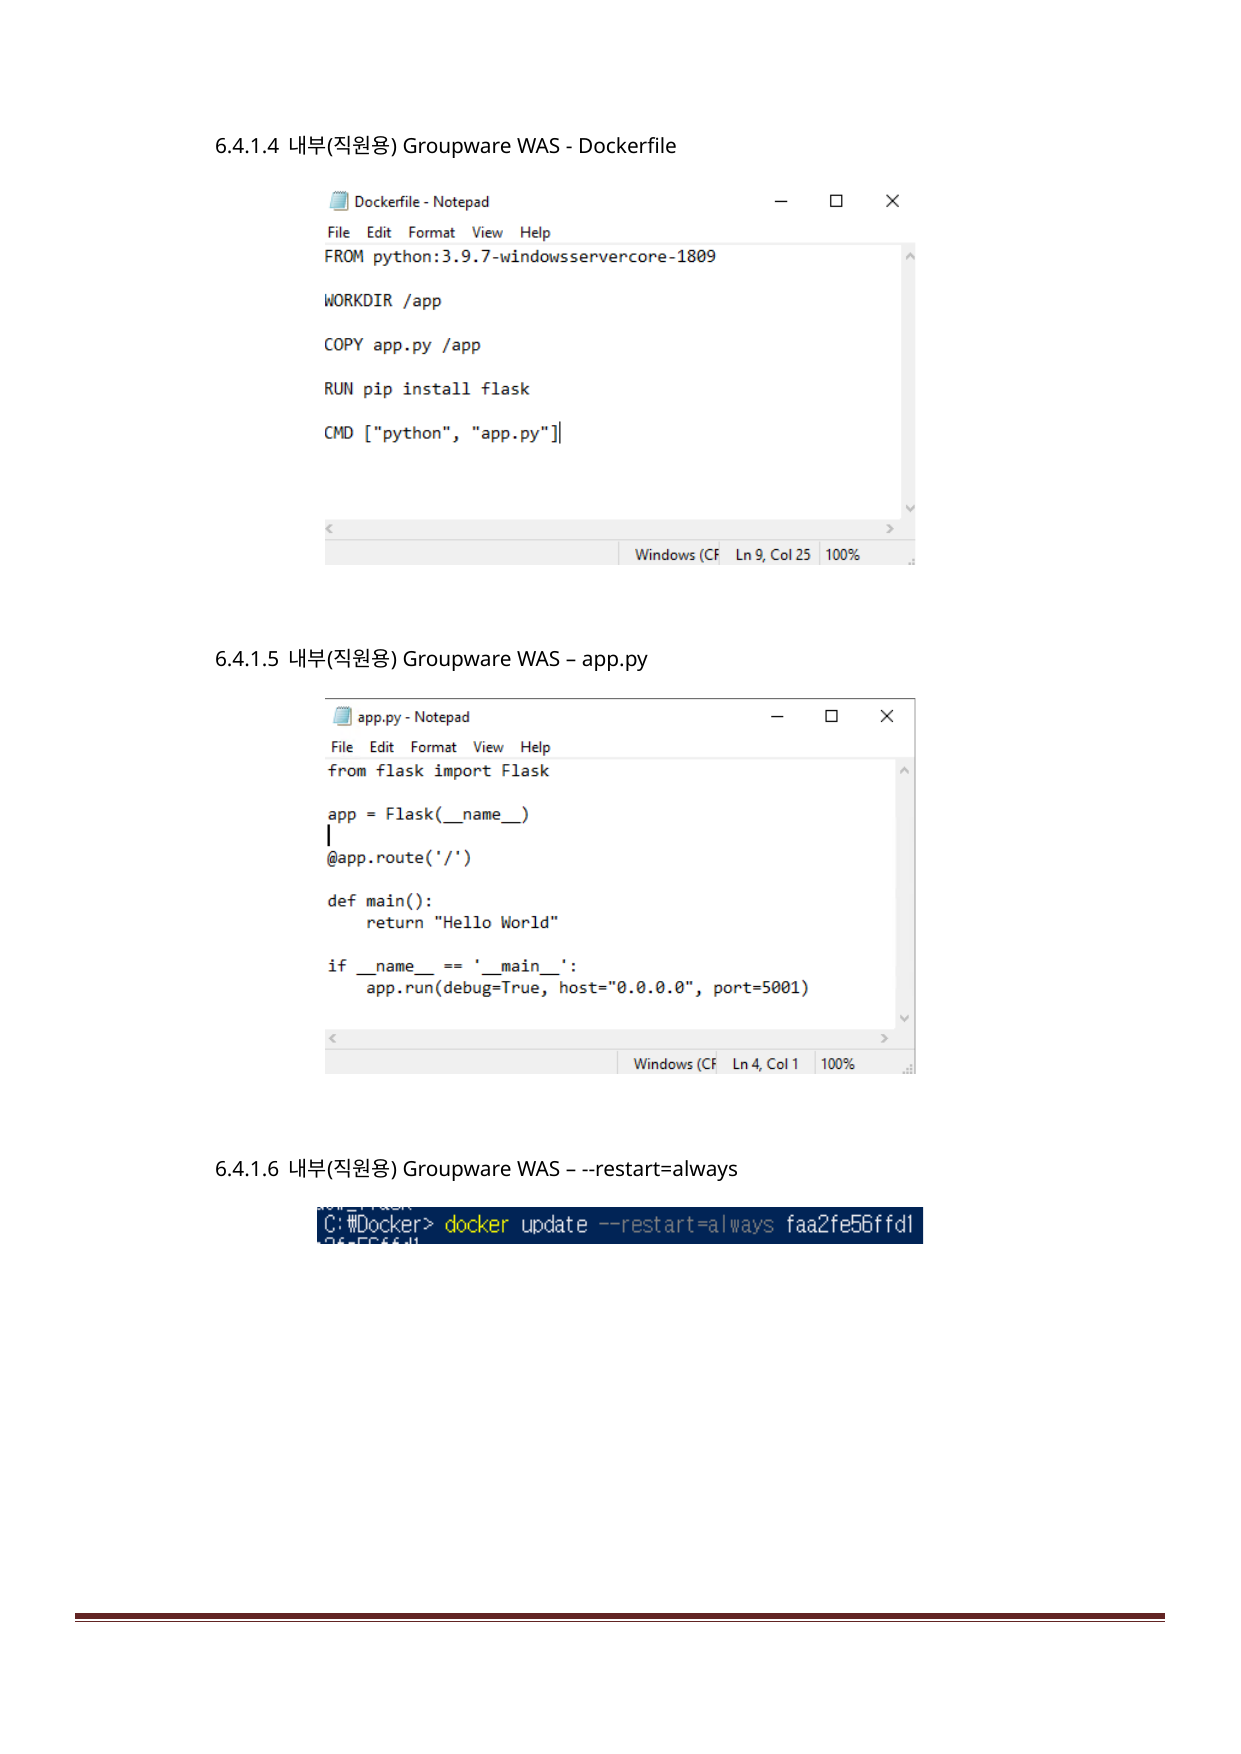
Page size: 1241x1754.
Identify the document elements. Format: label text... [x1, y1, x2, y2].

picture [325, 185, 916, 565]
picture [317, 1207, 924, 1244]
subtitle 내부(직원용) Groupware WAS – --restart=always [215, 1152, 1165, 1182]
subtitle 내부(직원용) Groupware WAS - Dockerfile [215, 129, 1165, 160]
picture [325, 698, 916, 1074]
subtitle 내부(직원용) Groupware WAS – app.py [215, 643, 1165, 673]
